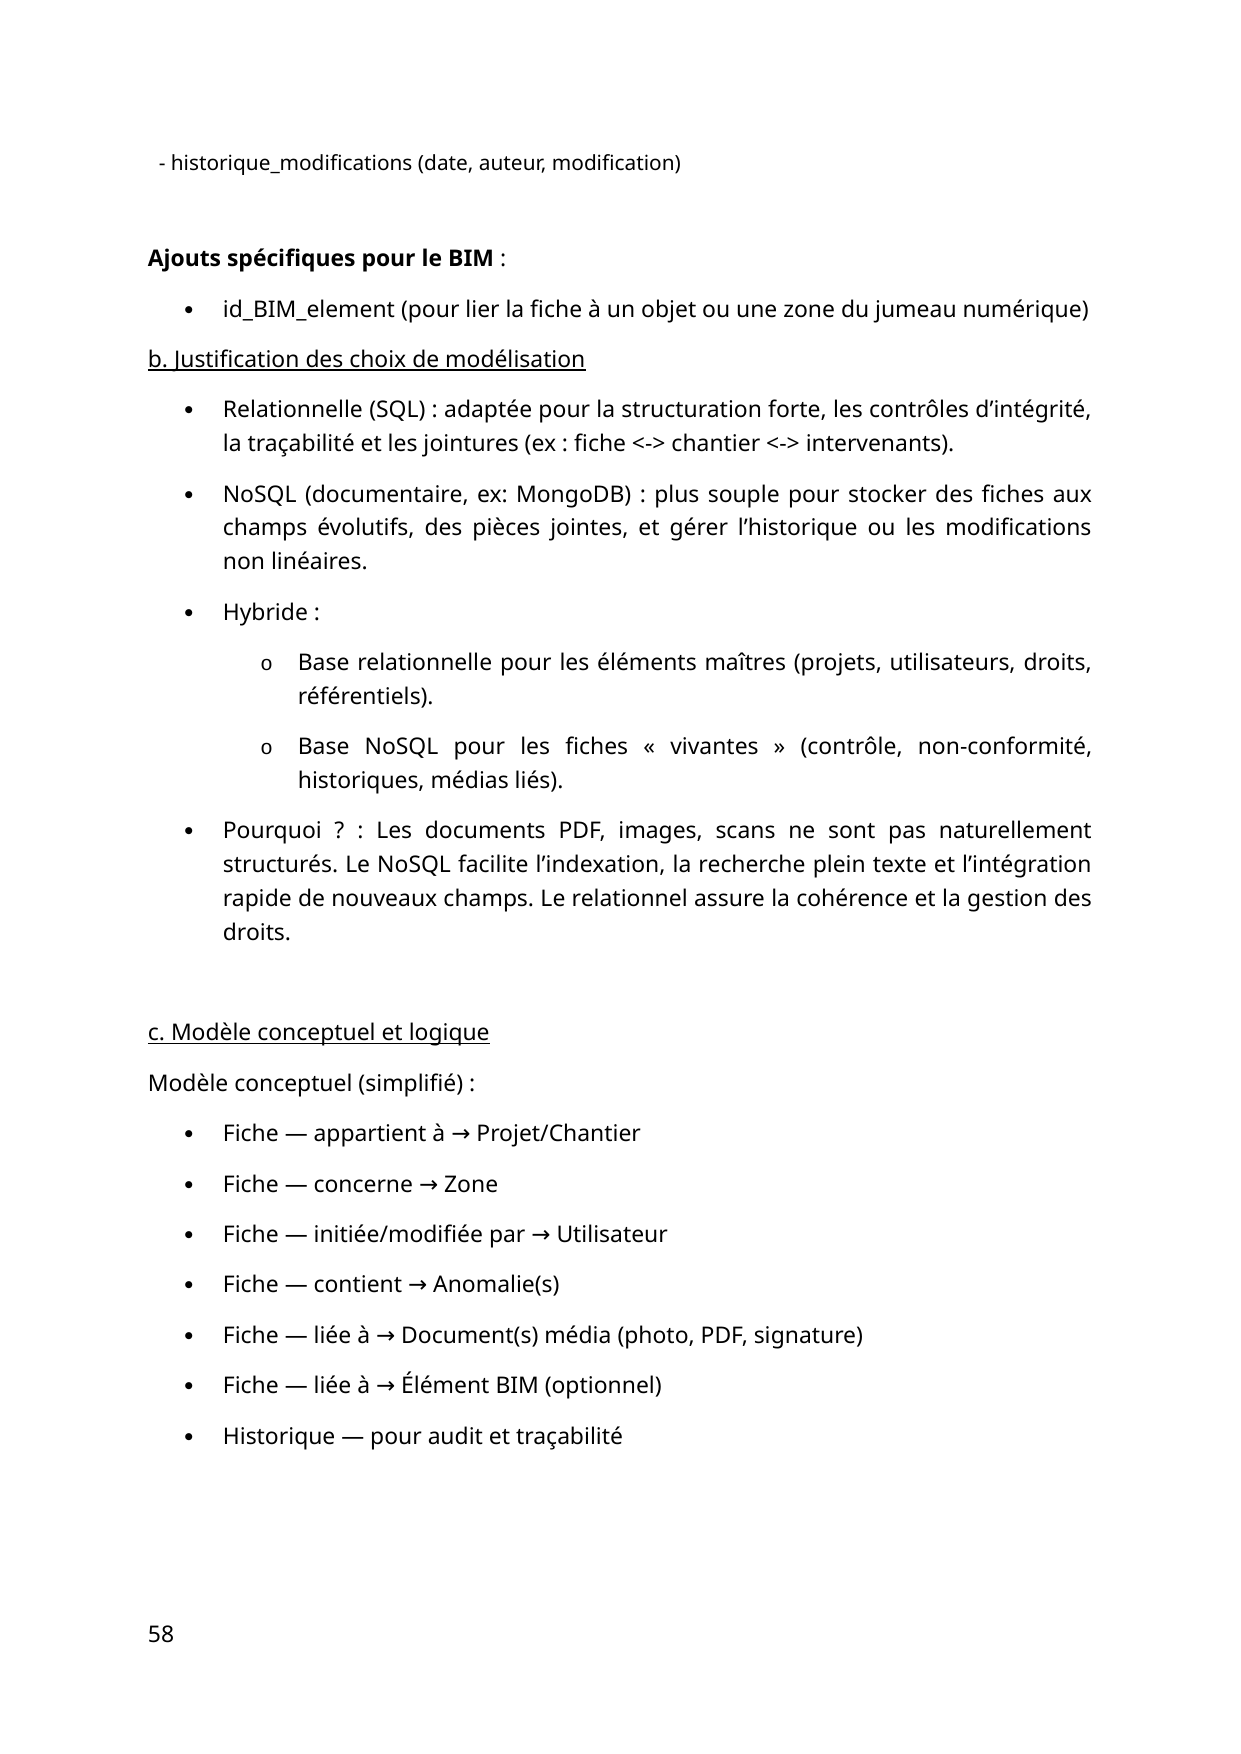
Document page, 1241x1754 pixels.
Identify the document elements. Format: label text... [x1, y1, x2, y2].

list Fiche — concerne → Zone [185, 1168, 1093, 1199]
list Base NoSQL pour les fiches « vivantes » (contrôle, non-conformité, historiques, médias liés). [260, 730, 1093, 795]
list NoSQL (documentaire, ex: MongoDB) : plus souple pour stocker des fiches aux champs évolutifs, des pièces jointes, et gérer l’historique ou les modifications non linéaires. [185, 478, 1093, 576]
text - historique_modifications (date, auteur, modification) [148, 148, 1093, 176]
list Base relationnelle pour les éléments maîtres (projets, utilisateurs, droits, référentiels). [260, 646, 1093, 711]
list Fiche — liée à → Élément BIM (optionnel) [185, 1369, 1093, 1401]
list Fiche — contient → Anomalie(s) [185, 1268, 1093, 1300]
list Fiche — liée à → Document(s) média (photo, PDF, signature) [185, 1319, 1093, 1350]
text c. Modèle conceptuel et logique [148, 1016, 1093, 1048]
list Fiche — initiée/modifiée par → Utilisateur [185, 1218, 1093, 1249]
text b. Justification des choix de modélisation [148, 343, 1093, 374]
list id_BIM_element (pour lier la fiche à un objet ou une zone du jumeau numérique) [185, 293, 1093, 324]
text Modèle conceptuel (simplifié) : [148, 1067, 1093, 1098]
list Pourquoi ? : Les documents PDF, images, scans ne sont pas naturellement structurés. Le NoSQL facilite l’indexation, la recherche plein texte et l’intégration rapide de nouveaux champs. Le relationnel assure la cohérence et la gestion des droits. [185, 814, 1093, 947]
list Fiche — appartient à → Projet/Chantier [185, 1117, 1093, 1148]
text Ajouts spécifiques pour le BIM : [148, 242, 1093, 273]
list Historique — pour audit et traçabilité [185, 1420, 1093, 1451]
list Hybride : [185, 596, 1093, 627]
list Relationnelle (SQL) : adaptée pour la structuration forte, les contrôles d’intégrité, la traçabilité et les jointures (ex : fiche <-> chantier <-> intervenants). [185, 393, 1093, 458]
